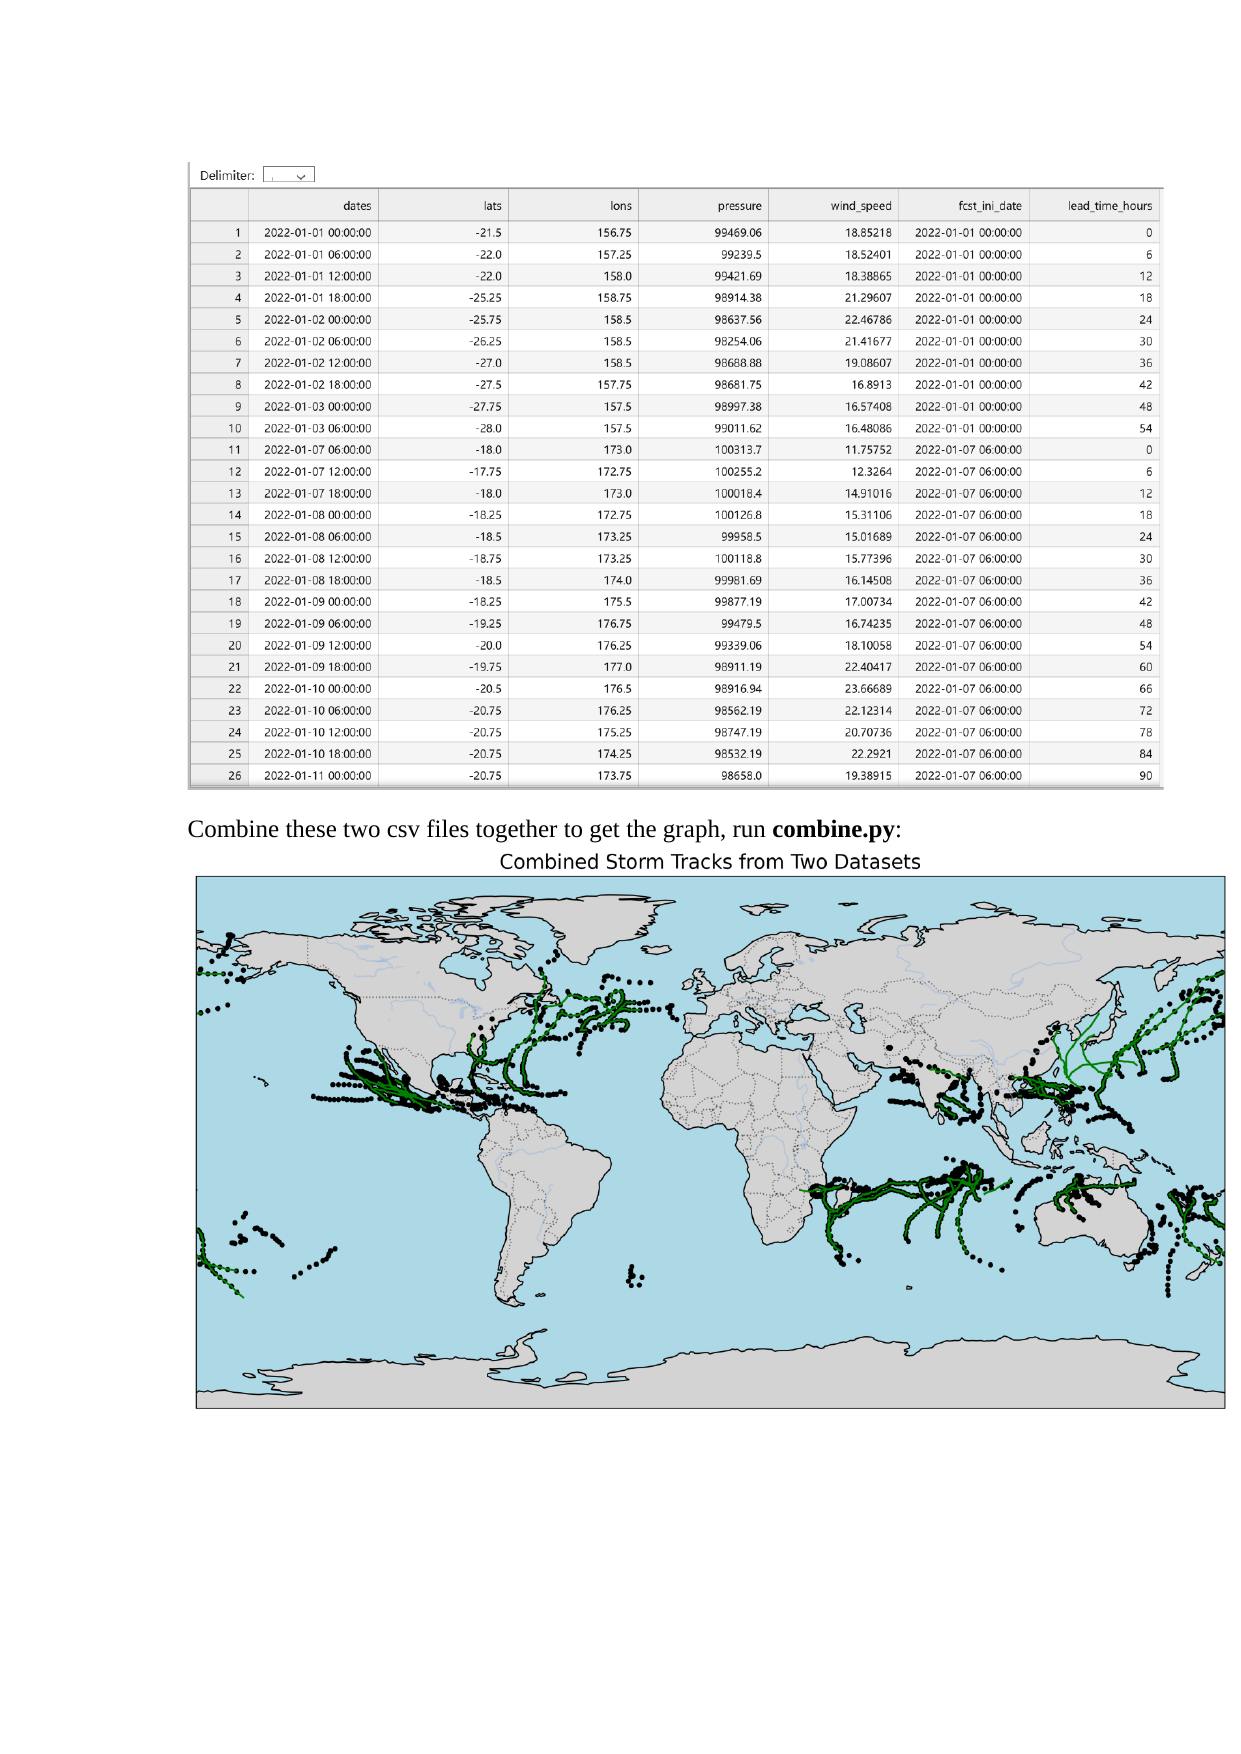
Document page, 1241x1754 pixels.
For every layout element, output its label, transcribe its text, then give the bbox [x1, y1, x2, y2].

picture [187, 162, 1164, 790]
list Combine these two csv files together to get the graph, run combine.py: [187, 812, 1053, 844]
picture [187, 844, 1233, 1417]
